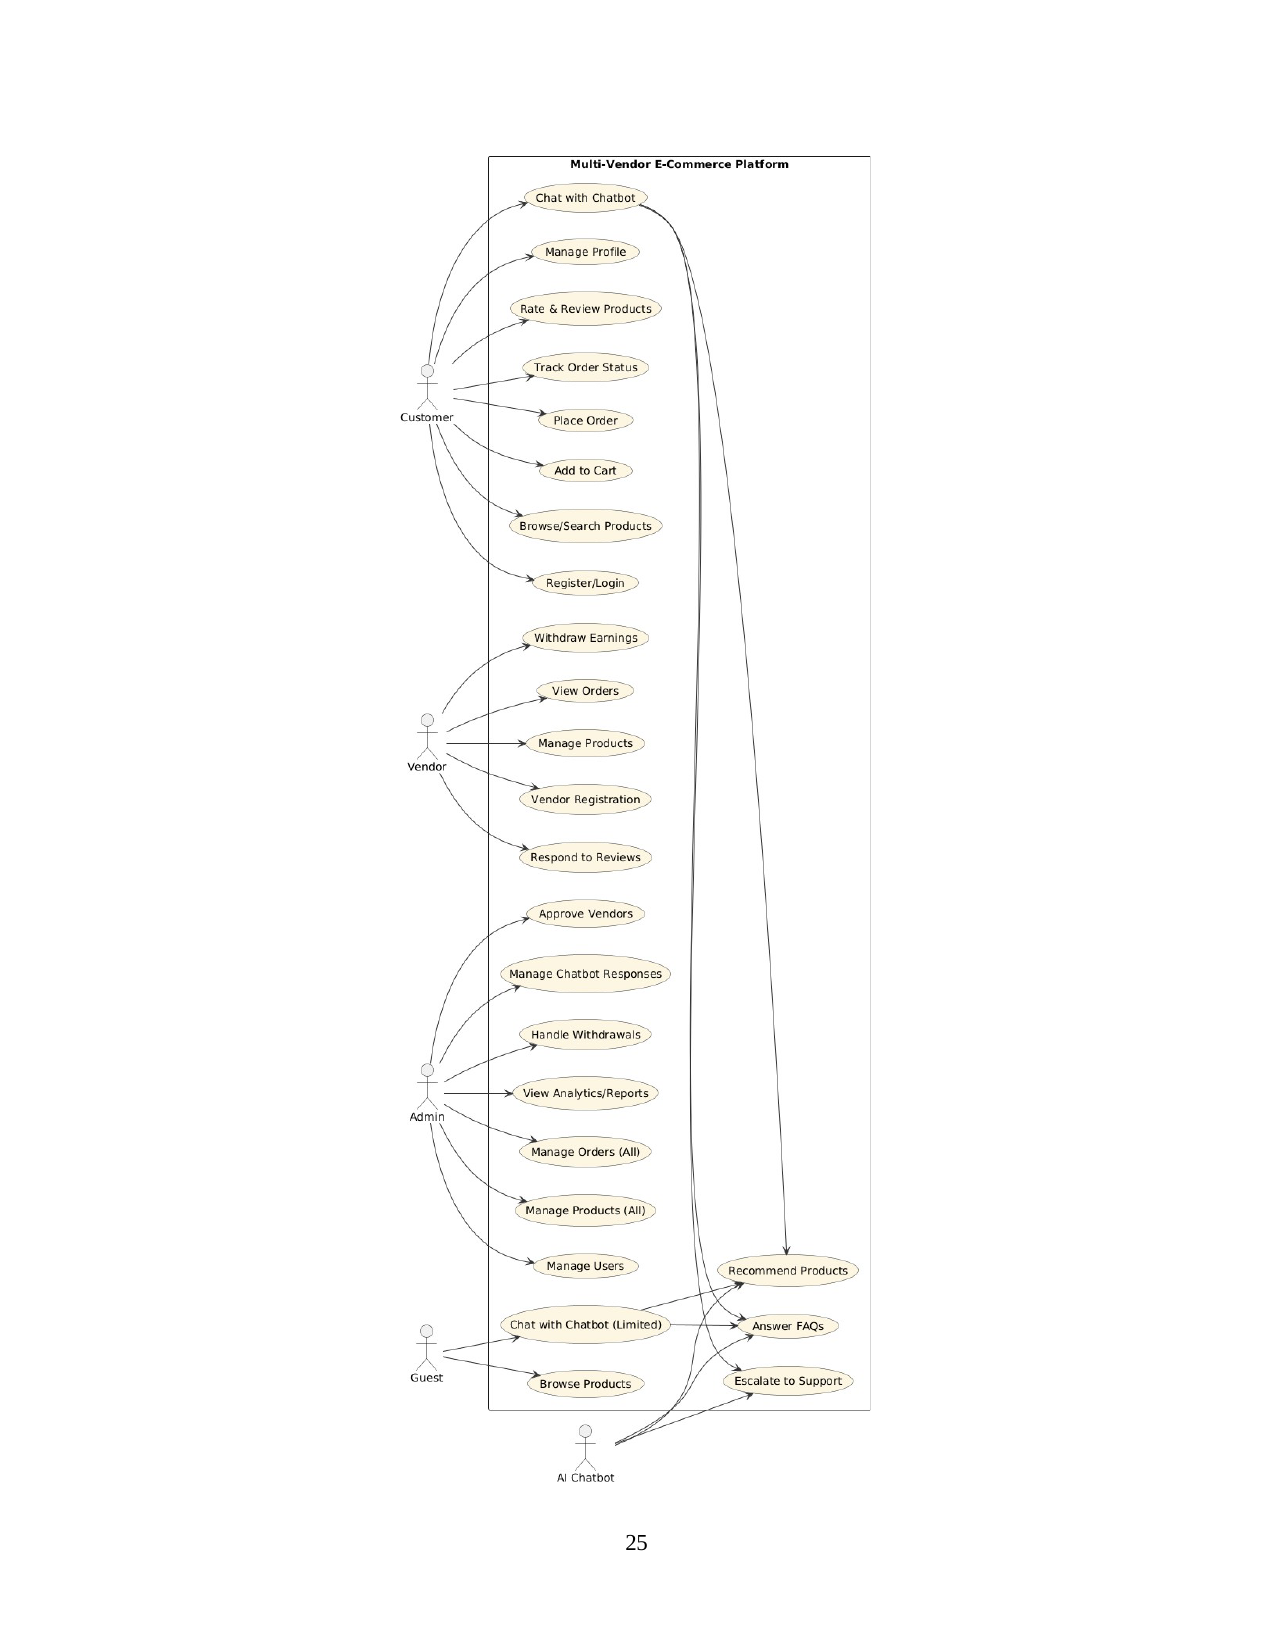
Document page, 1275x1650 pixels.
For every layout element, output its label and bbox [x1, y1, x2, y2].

picture [400, 156, 871, 1482]
